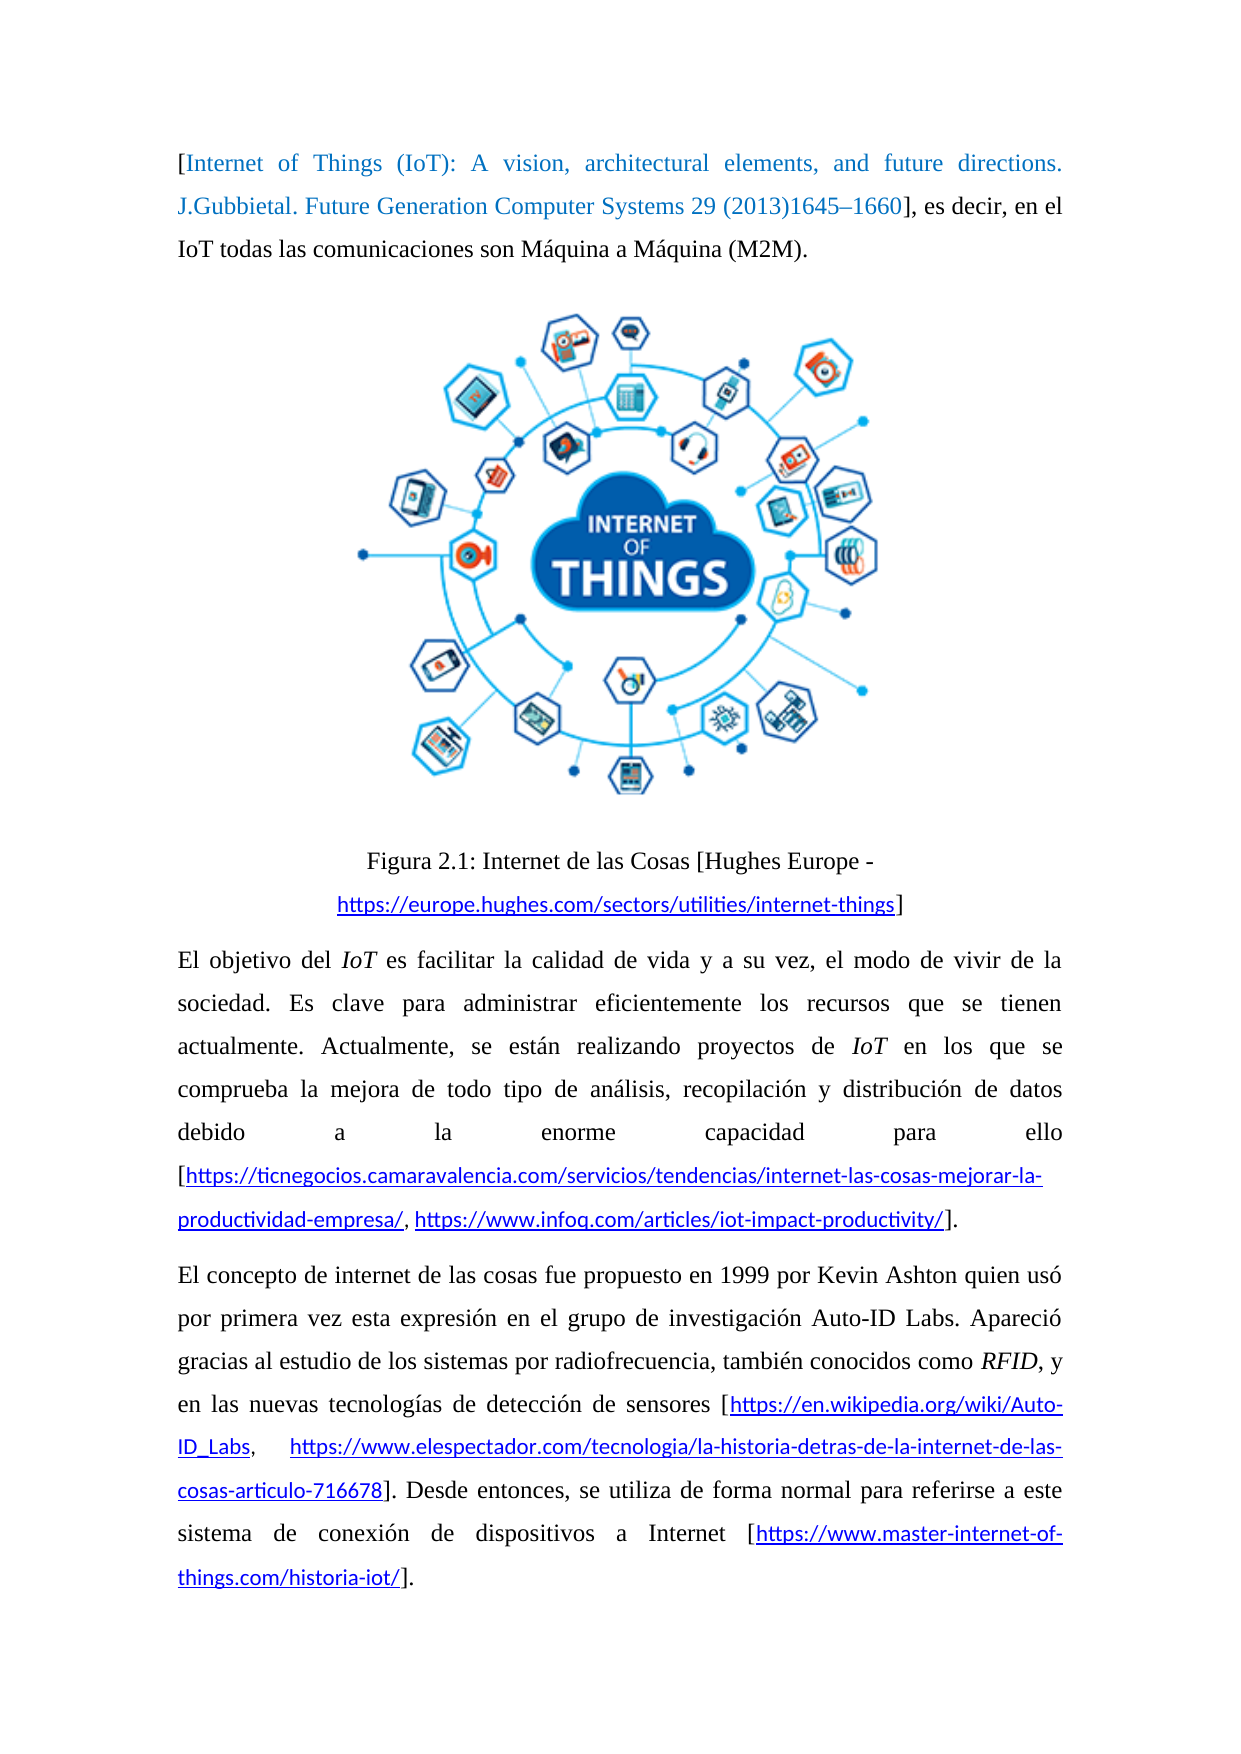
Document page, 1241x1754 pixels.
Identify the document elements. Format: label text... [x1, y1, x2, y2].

text El concepto de internet de las cosas fue propuesto en 1999 por Kevin Ashton quien usó por primera vez esta expresión en el grupo de investigación Auto-ID Labs. Apareció gracias al estudio de los sistemas por radiofrecuencia, también conocidos como RFID, y en las nuevas tecnologías de detección de sensores [https://en.wikipedia.org/wiki/Auto-ID_Labs, https://www.elespectador.com/tecnologia/la-historia-detras-de-la-internet-de-las-cosas-articulo-716678]. Desde entonces, se utiliza de forma normal para referirse a este sistema de conexión de dispositivos a Internet [https://www.master-internet-of-things.com/historia-iot/]. [177, 1260, 1063, 1591]
text El objetivo del IoT es facilitar la calidad de vida y a su vez, el modo de vivir de la sociedad. Es clave para administrar eficientemente los recursos que se tienen actualmente. Actualmente, se están realizando proyectos de IoT en los que se comprueba la mejora de todo tipo de análisis, recopilación y distribución de datos debido a la enorme capacidad para ello [https://ticnegocios.camaravalencia.com/servicios/tendencias/internet-las-cosas-mejorar-la-productividad-empresa/, https://www.infoq.com/articles/iot-impact-productivity/]. [177, 945, 1063, 1233]
picture [343, 289, 897, 820]
text Figura 2.1: Internet de las Cosas [Hughes Europe - https://europe.hughes.com/sectors/utilities/internet-things] [177, 846, 1063, 918]
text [177, 148, 1063, 263]
